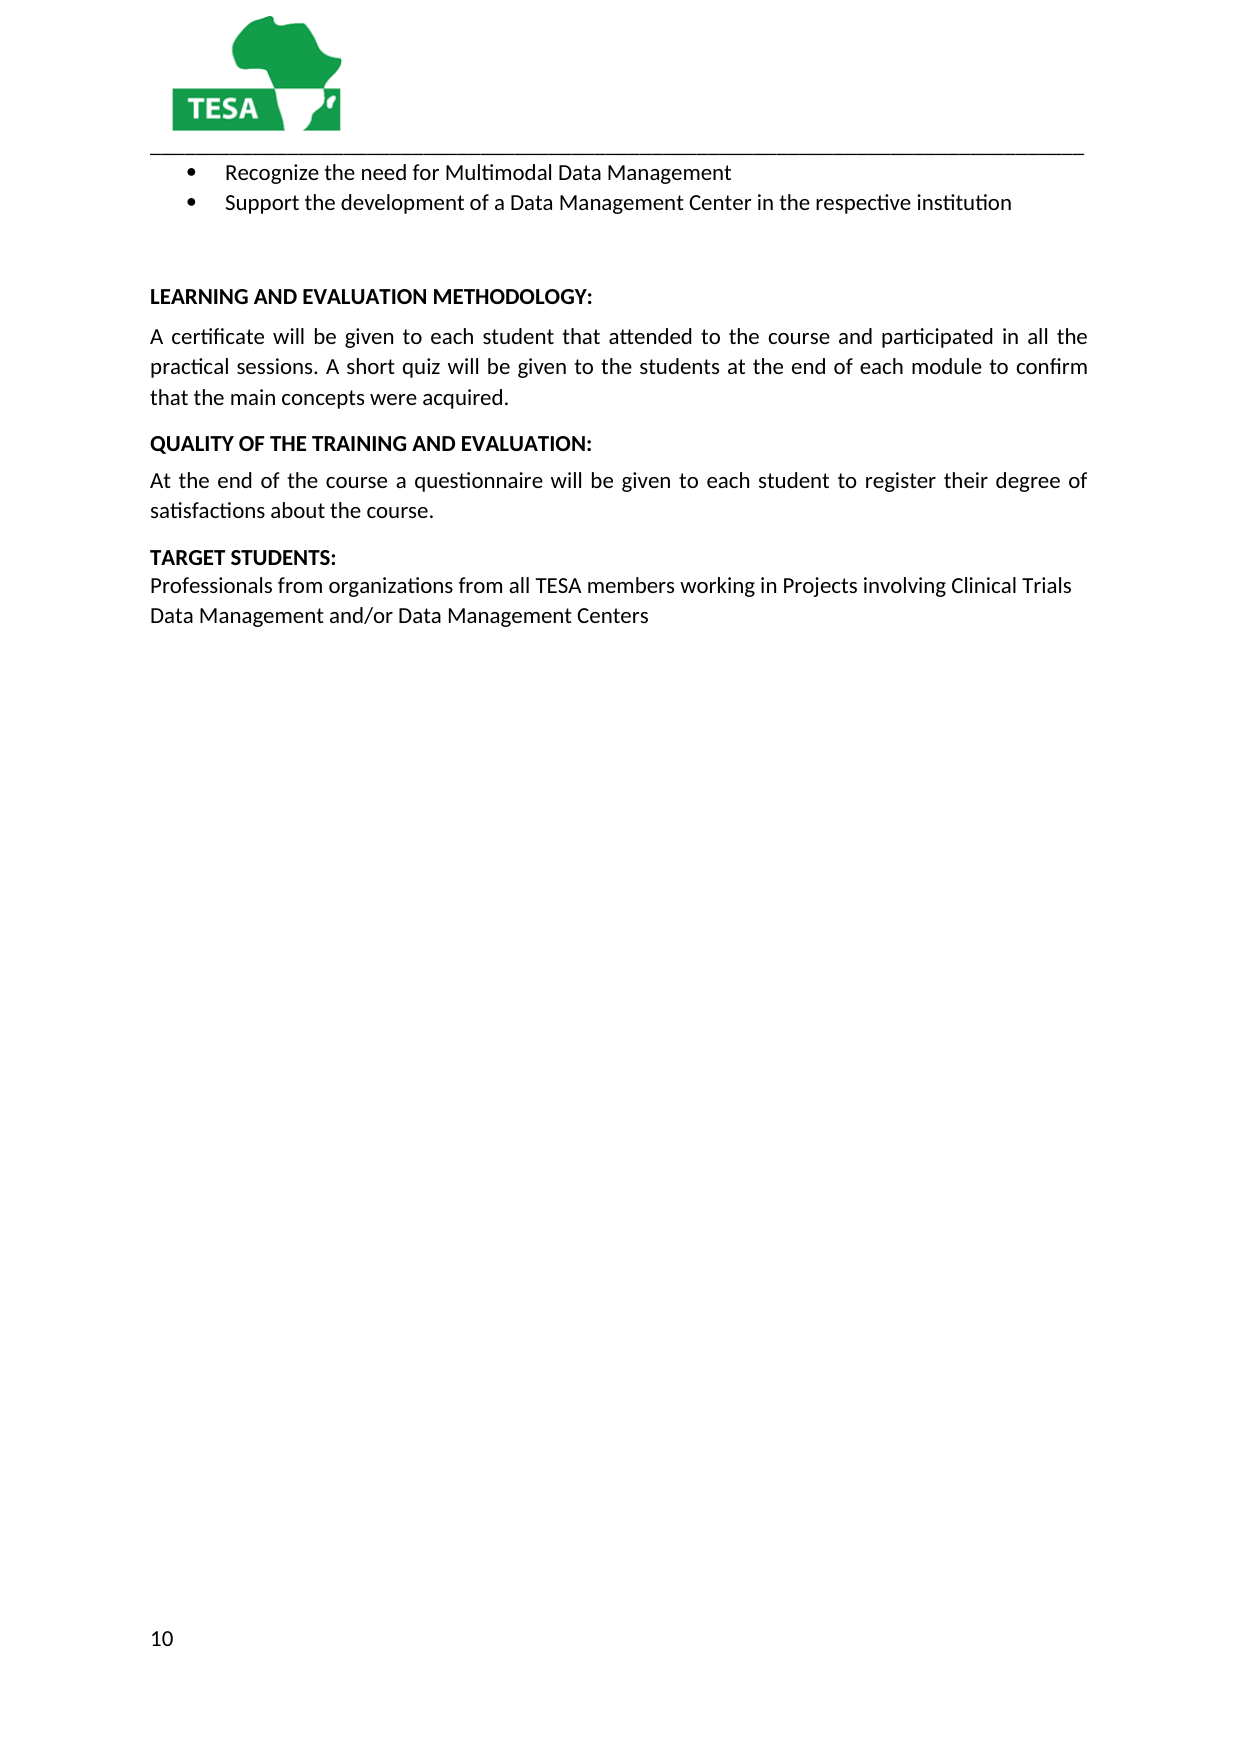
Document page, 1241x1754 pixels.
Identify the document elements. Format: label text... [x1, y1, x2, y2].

text QUALITY OF THE TRAINING AND EVALUATION: [150, 429, 1090, 458]
list Recognize the need for Multimodal Data Management [187, 158, 1090, 186]
subtitle TARGET STUDENTS: [150, 543, 1090, 571]
text A certificate will be given to each student that attended to the course and participated in all the practical sessions. A short quiz will be given to the students at the end of each module to confirm that the main concepts were acquired. [150, 322, 1090, 411]
text Professionals from organizations from all TESA members working in Projects involving Clinical Trials Data Management and/or Data Management Centers [150, 571, 1090, 629]
list Support the development of a Data Management Center in the respective institution [187, 188, 1090, 216]
text LEARNING AND EVALUATION METHODOLOGY: [150, 282, 1090, 310]
text At the end of the course a questionnaire will be given to each student to register their degree of satisfactions about the course. [150, 466, 1090, 524]
picture [172, 16, 342, 134]
